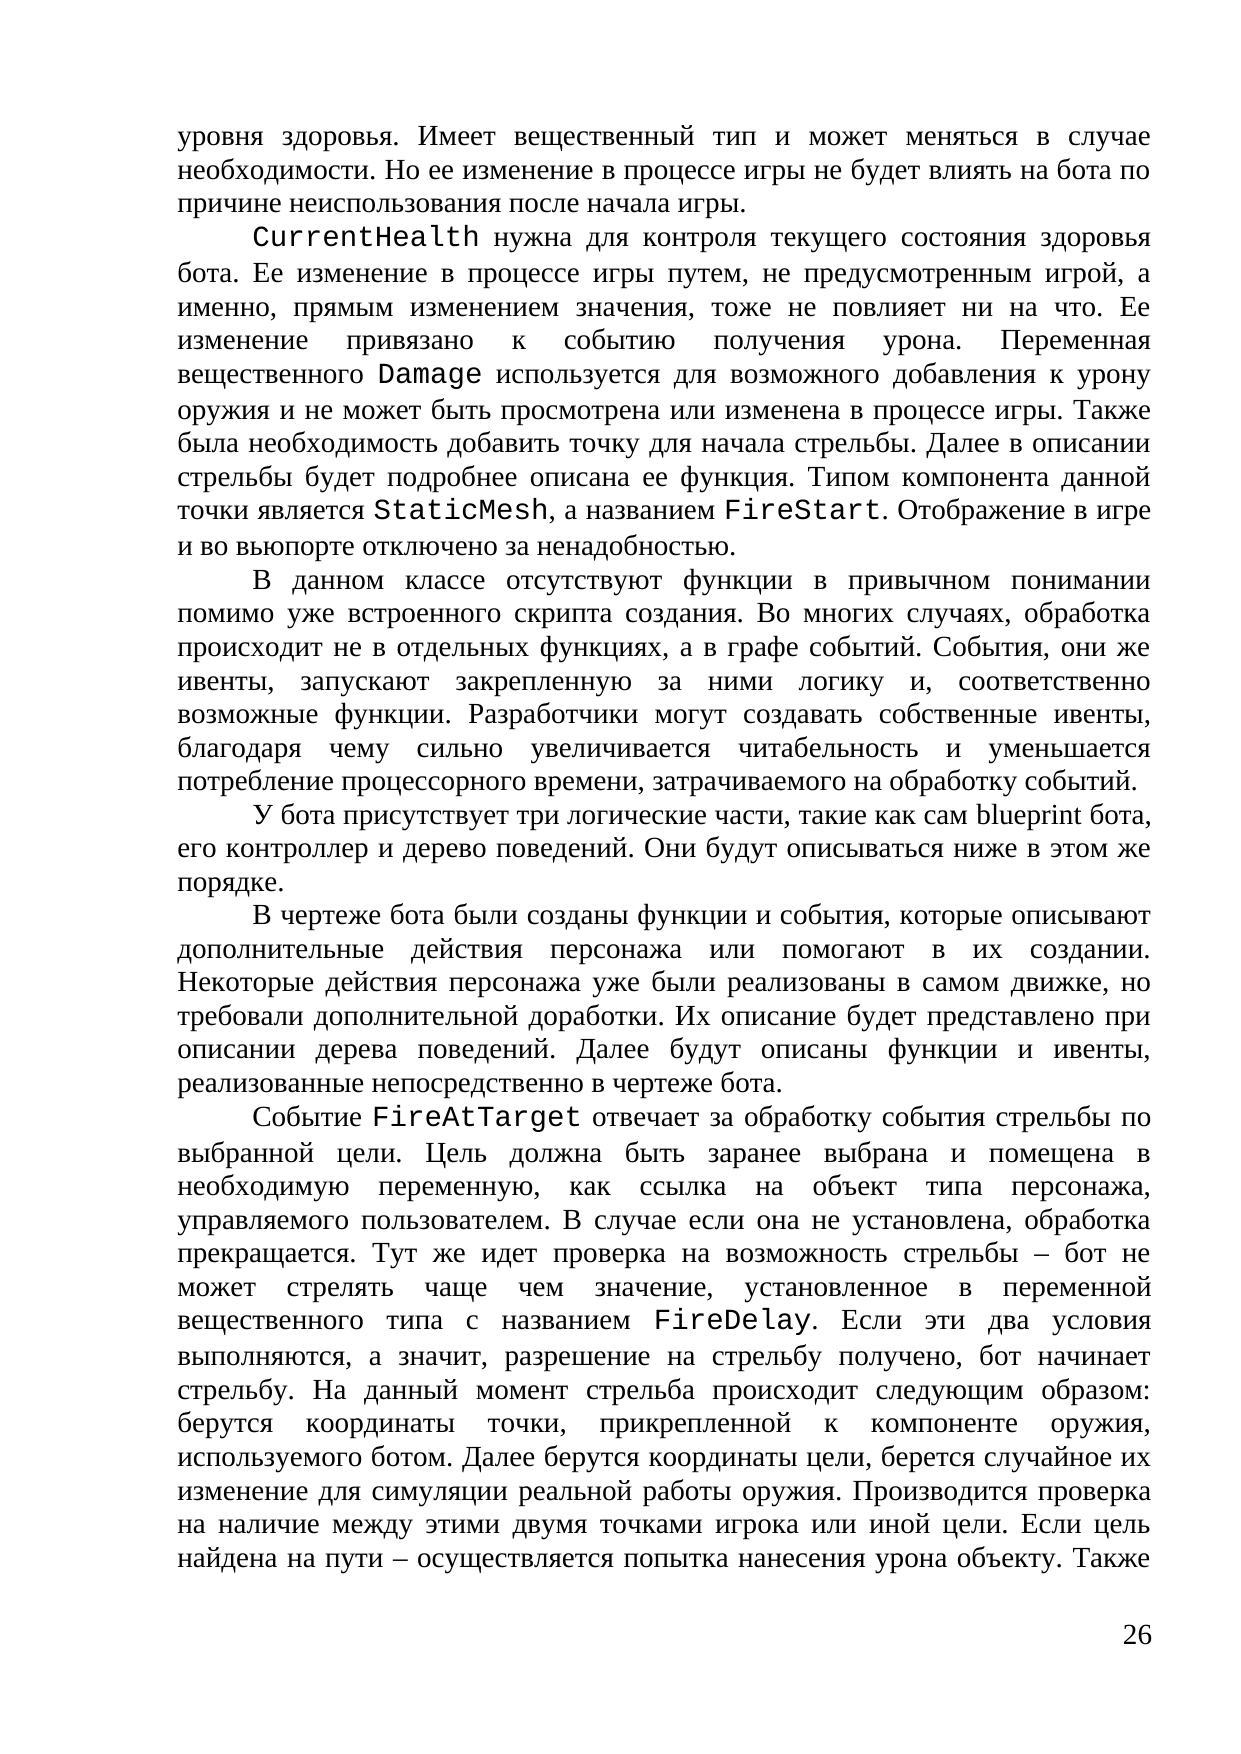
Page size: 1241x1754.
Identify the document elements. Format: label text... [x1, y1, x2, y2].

text В чертеже бота были созданы функции и события, которые описывают дополнительные действия персонажа или помогают в их создании. Некоторые действия персонажа уже были реализованы в самом движке, но требовали дополнительной доработки. Их описание будет представлено при описании дерева поведений. Далее будут описаны функции и ивенты, реализованные непосредственно в чертеже бота. [177, 897, 1152, 1099]
text У бота присутствует три логические части, такие как сам blueprint бота, его контроллер и дерево поведений. Они будут описываться ниже в этом же порядке. [177, 797, 1152, 897]
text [177, 118, 1152, 219]
text CurrentHealth нужна для контроля текущего состояния здоровья бота. Ее изменение в процессе игры путем, не предусмотренным игрой, а именно, прямым изменением значения, тоже не повлияет ни на что. Ее изменение привязано к событию получения урона. Переменная вещественного Damage используется для возможного добавления к урону оружия и не может быть просмотрена или изменена в процессе игры. Также была необходимость добавить точку для начала стрельбы. Далее в описании стрельбы будет подробнее описана ее функция. Типом компонента данной точки является StaticMesh, а названием FireStart. Отображение в игре и во вьюпорте отключено за ненадобностью. [177, 219, 1152, 562]
text В данном классе отсутствуют функции в привычном понимании помимо уже встроенного скрипта создания. Во многих случаях, обработка происходит не в отдельных функциях, а в графе событий. События, они же ивенты, запускают закрепленную за ними логику и, соответственно возможные функции. Разработчики могут создавать собственные ивенты, благодаря чему сильно увеличивается читабельность и уменьшается потребление процессорного времени, затрачиваемого на обработку событий. [177, 562, 1152, 797]
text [177, 1099, 1152, 1573]
